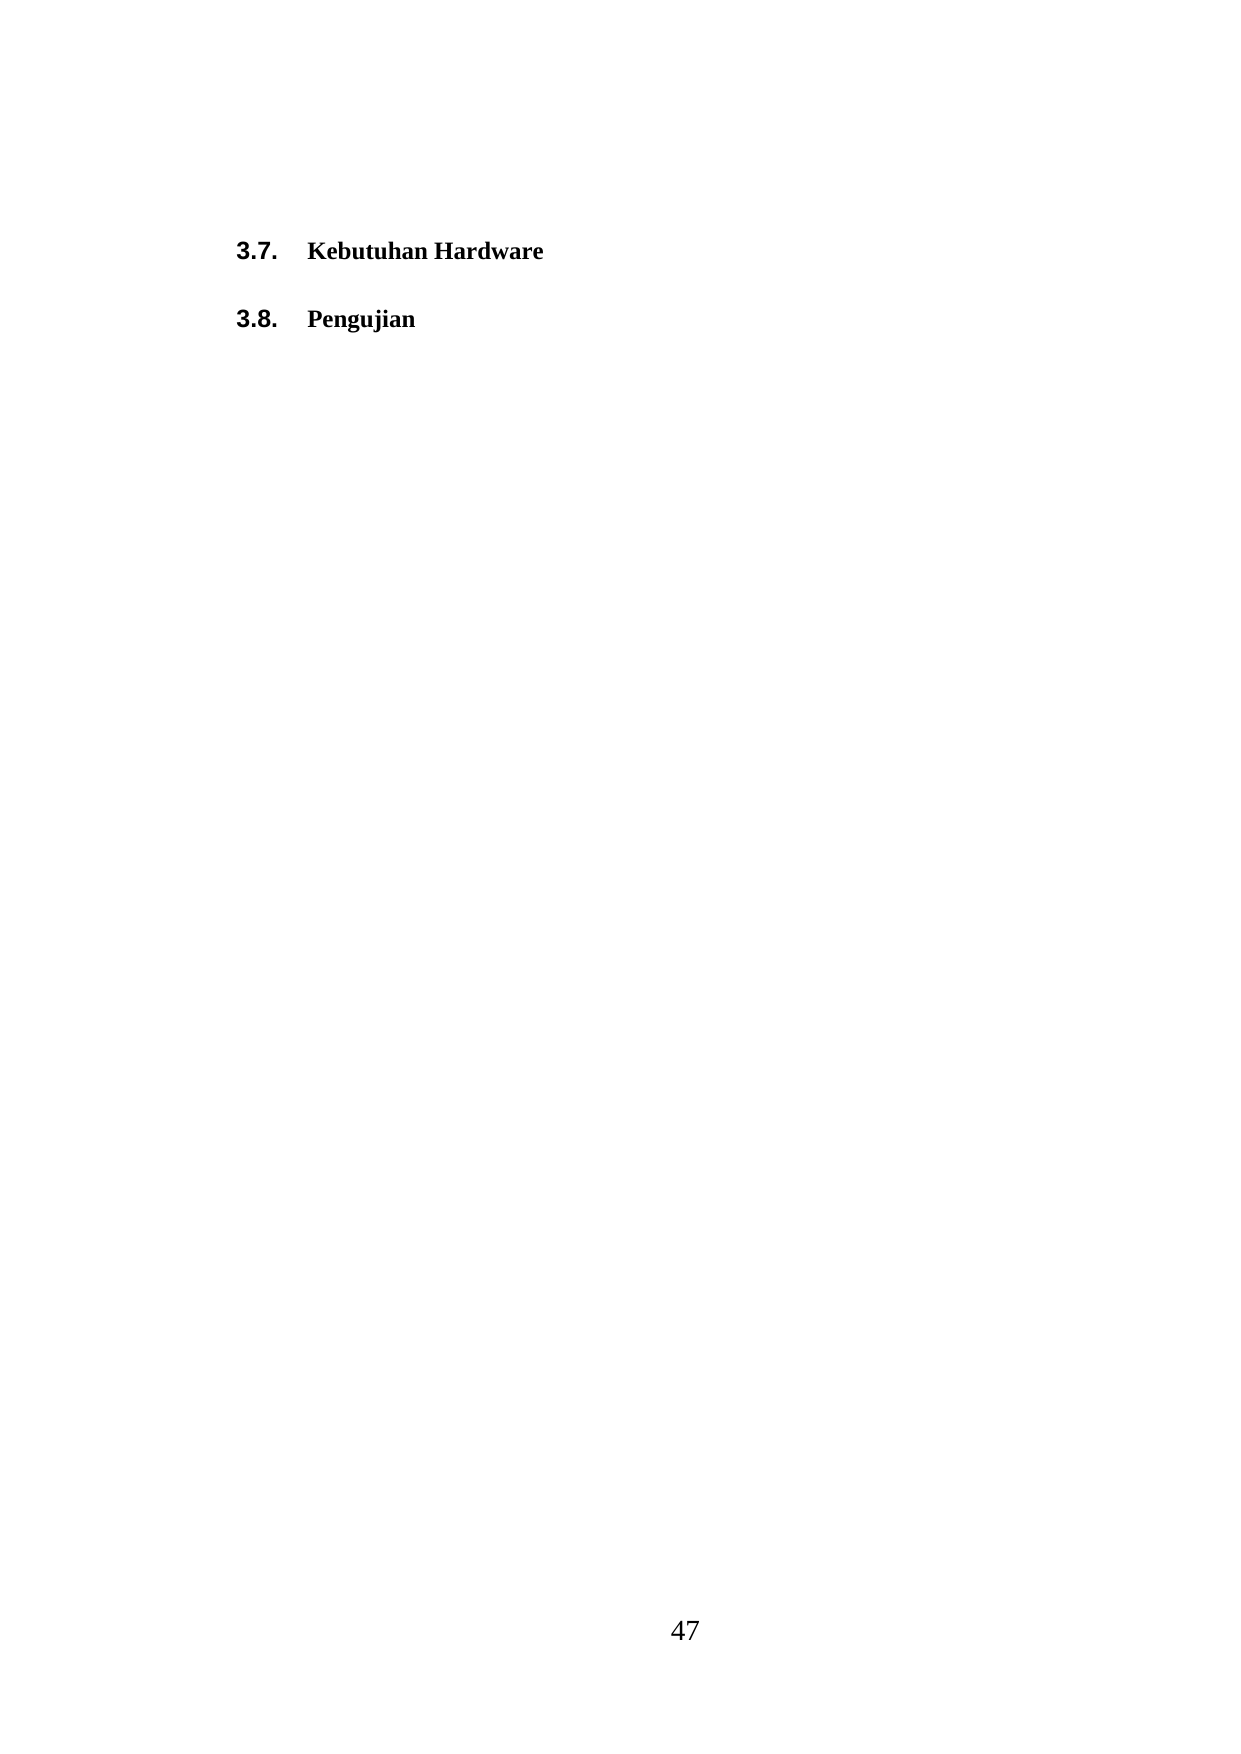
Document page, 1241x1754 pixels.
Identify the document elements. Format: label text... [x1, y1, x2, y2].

subtitle Kebutuhan Hardware [236, 236, 1063, 265]
subtitle Pengujian [236, 304, 1063, 333]
